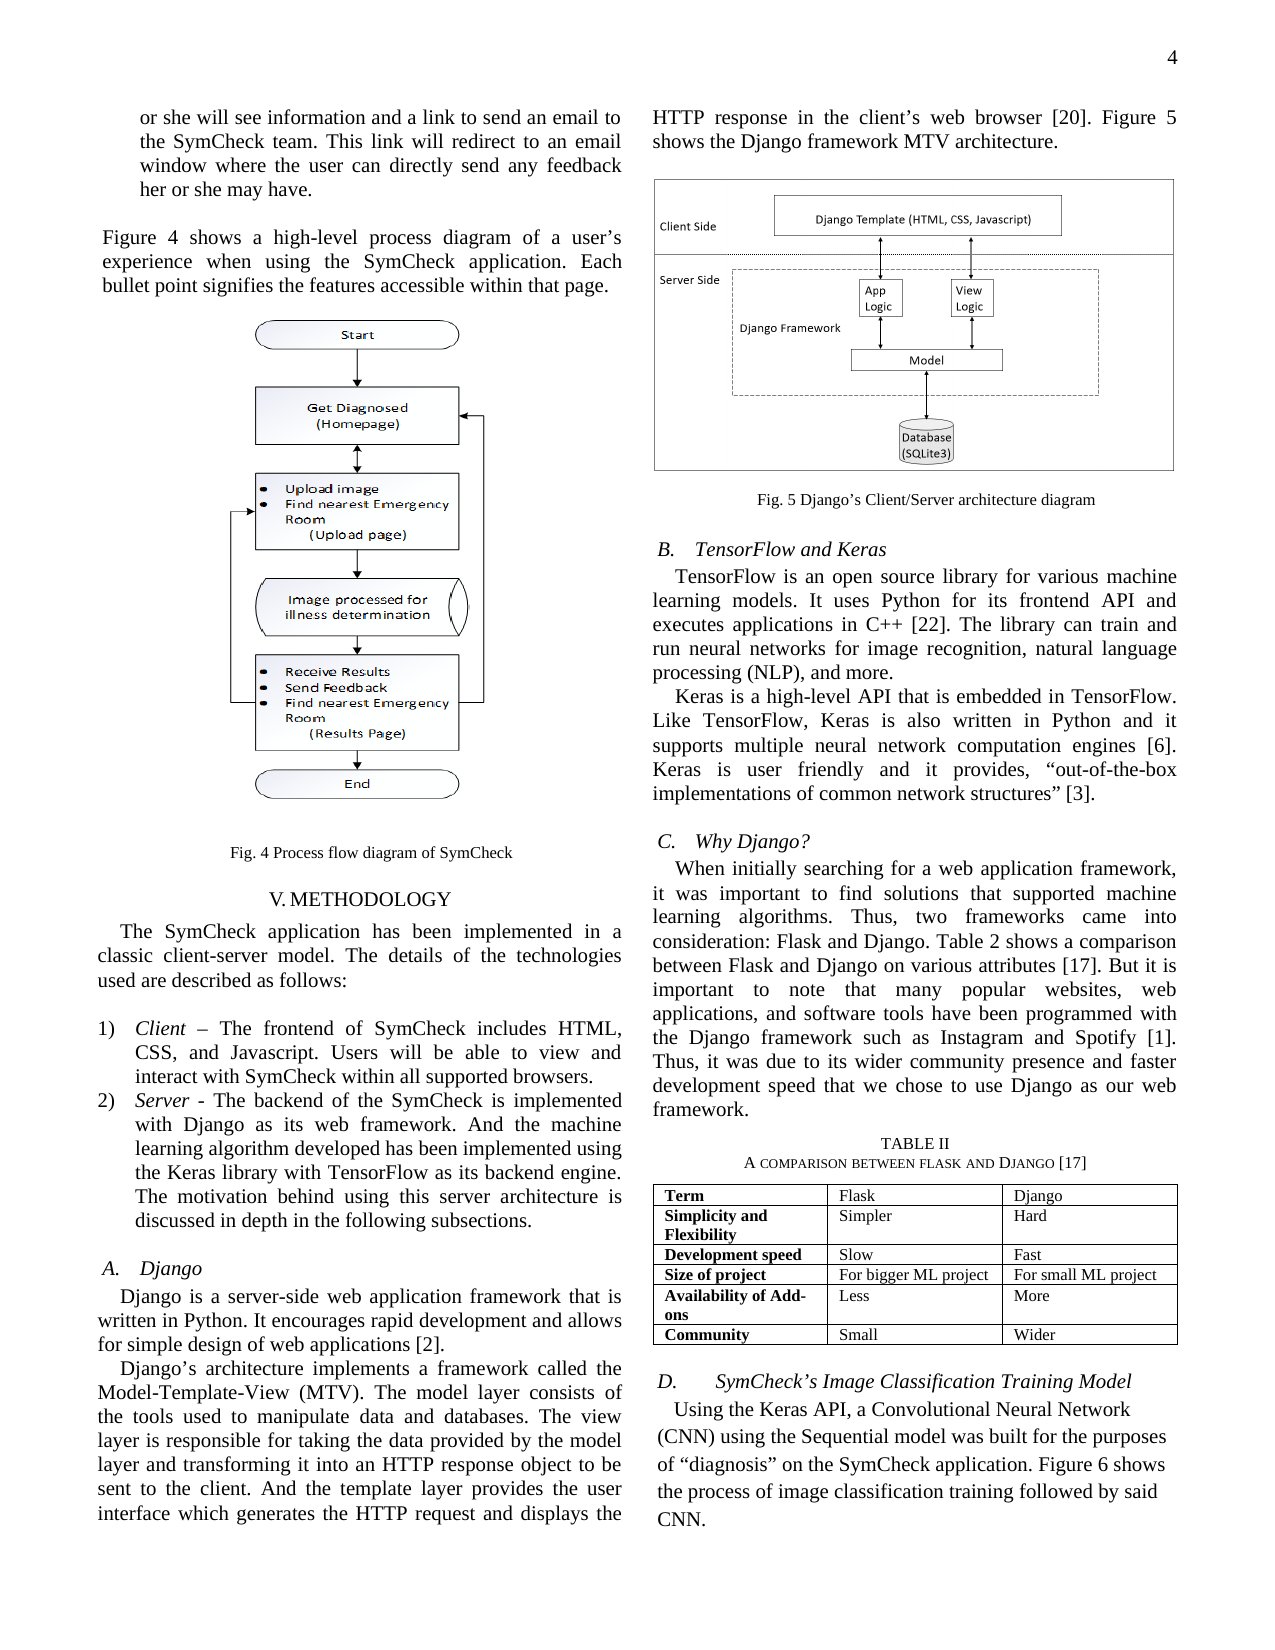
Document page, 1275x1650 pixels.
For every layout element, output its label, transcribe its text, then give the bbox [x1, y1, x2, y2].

table_cell More [1003, 1285, 1177, 1324]
table_cell Simpler [828, 1206, 1002, 1244]
table_cell Small [828, 1325, 1002, 1344]
picture [208, 297, 517, 831]
table_cell Simplicity and Flexibility [654, 1206, 827, 1244]
table_cell For small ML project [1003, 1265, 1177, 1284]
list Why Django? [657, 829, 1177, 853]
list TensorFlow and Keras [657, 536, 1177, 561]
list SymCheck’s Image Classification Training Model [657, 1369, 1177, 1393]
text Using the Keras API, a Convolutional Neural Network (CNN) using the Sequential model was built for the purposes of “diagnosis” on the SymCheck application. Figure 6 shows the process of image classification training followed by said CNN. [657, 1397, 1177, 1531]
table_cell Availability of Add-ons [654, 1285, 827, 1324]
table_cell Community [654, 1325, 827, 1344]
text The SymCheck application has been implemented in a classic client-server model. The details of the technologies used are described as follows: [97, 919, 622, 992]
text Fig. 4 Process flow diagram of SymCheck [97, 843, 622, 862]
table_cell Less [828, 1285, 1002, 1324]
table_header Term [654, 1185, 827, 1204]
text Django is a server-side web application framework that is written in Python. It encourages rapid development and allows for simple design of web applications [2]. [97, 1284, 622, 1356]
text TensorFlow is an open source library for various machine learning models. It uses Python for its frontend API and executes applications in C++ [22]. The library can train and run neural networks for image recognition, natural language processing (NLP), and more. [652, 564, 1177, 684]
text When initially searching for a web application framework, it was important to find solutions that supported machine learning algorithms. Thus, two frameworks came into consideration: Flask and Django. Table 2 shows a comparison between Flask and Django on various attributes [17]. But it is important to note that many popular websites, web applications, and software tools have been programmed with the Django framework such as Instagram and Spotify [1]. Thus, it was due to its wider community presence and faster development speed that we chose to use Django as our web framework. [652, 856, 1177, 1121]
table_header Flask [828, 1185, 1002, 1204]
text Django’s architecture implements a framework called the Model-Template-View (MTV). The model layer consists of the tools used to manipulate data and databases. The view layer is responsible for taking the data provided by the model layer and transforming it into an HTTP response object to be sent to the client. And the template layer provides the user interface which generates the HTTP request and displays the HTTP response in the client’s web browser [20]. Figure 5 shows the Django framework MTV architecture. [97, 1356, 622, 1524]
table_cell Development speed [654, 1245, 827, 1264]
table_cell Hard [1003, 1206, 1177, 1244]
subtitle METHODOLOGY [97, 887, 622, 911]
table_cell Size of project [654, 1265, 827, 1284]
list Django [102, 1256, 622, 1280]
picture [652, 177, 1178, 474]
table_cell Wider [1003, 1325, 1177, 1344]
table_header Django [1003, 1185, 1177, 1204]
table_cell Fast [1003, 1245, 1177, 1264]
text Keras is a high-level API that is embedded in TensorFlow. Like TensorFlow, Keras is also written in Python and it supports multiple neural network computation engines [6]. Keras is user friendly and it provides, “out-of-the-box implementations of common network structures” [3]. [652, 684, 1177, 805]
list Server - The backend of the SymCheck is implemented with Django as its web framework. And the machine learning algorithm developed has been implemented using the Keras library with TensorFlow as its backend engine. The motivation behind using this server architecture is discussed in depth in the following subsections. [97, 1088, 622, 1232]
list Client – The frontend of SymCheck includes HTML, CSS, and Javascript. Users will be able to view and interact with SymCheck within all supported browsers. [97, 1016, 622, 1088]
text Fig. 5 Django’s Client/Server architecture diagram [652, 490, 1177, 509]
text TABLE II A comparison between flask and Django [17] [652, 1133, 1177, 1172]
table_cell For bigger ML project [828, 1265, 1002, 1284]
table_cell Slow [828, 1245, 1002, 1264]
text Figure 4 shows a high-level process diagram of a user’s experience when using the SymCheck application. Each bullet point signifies the features accessible within that page. [102, 225, 622, 297]
